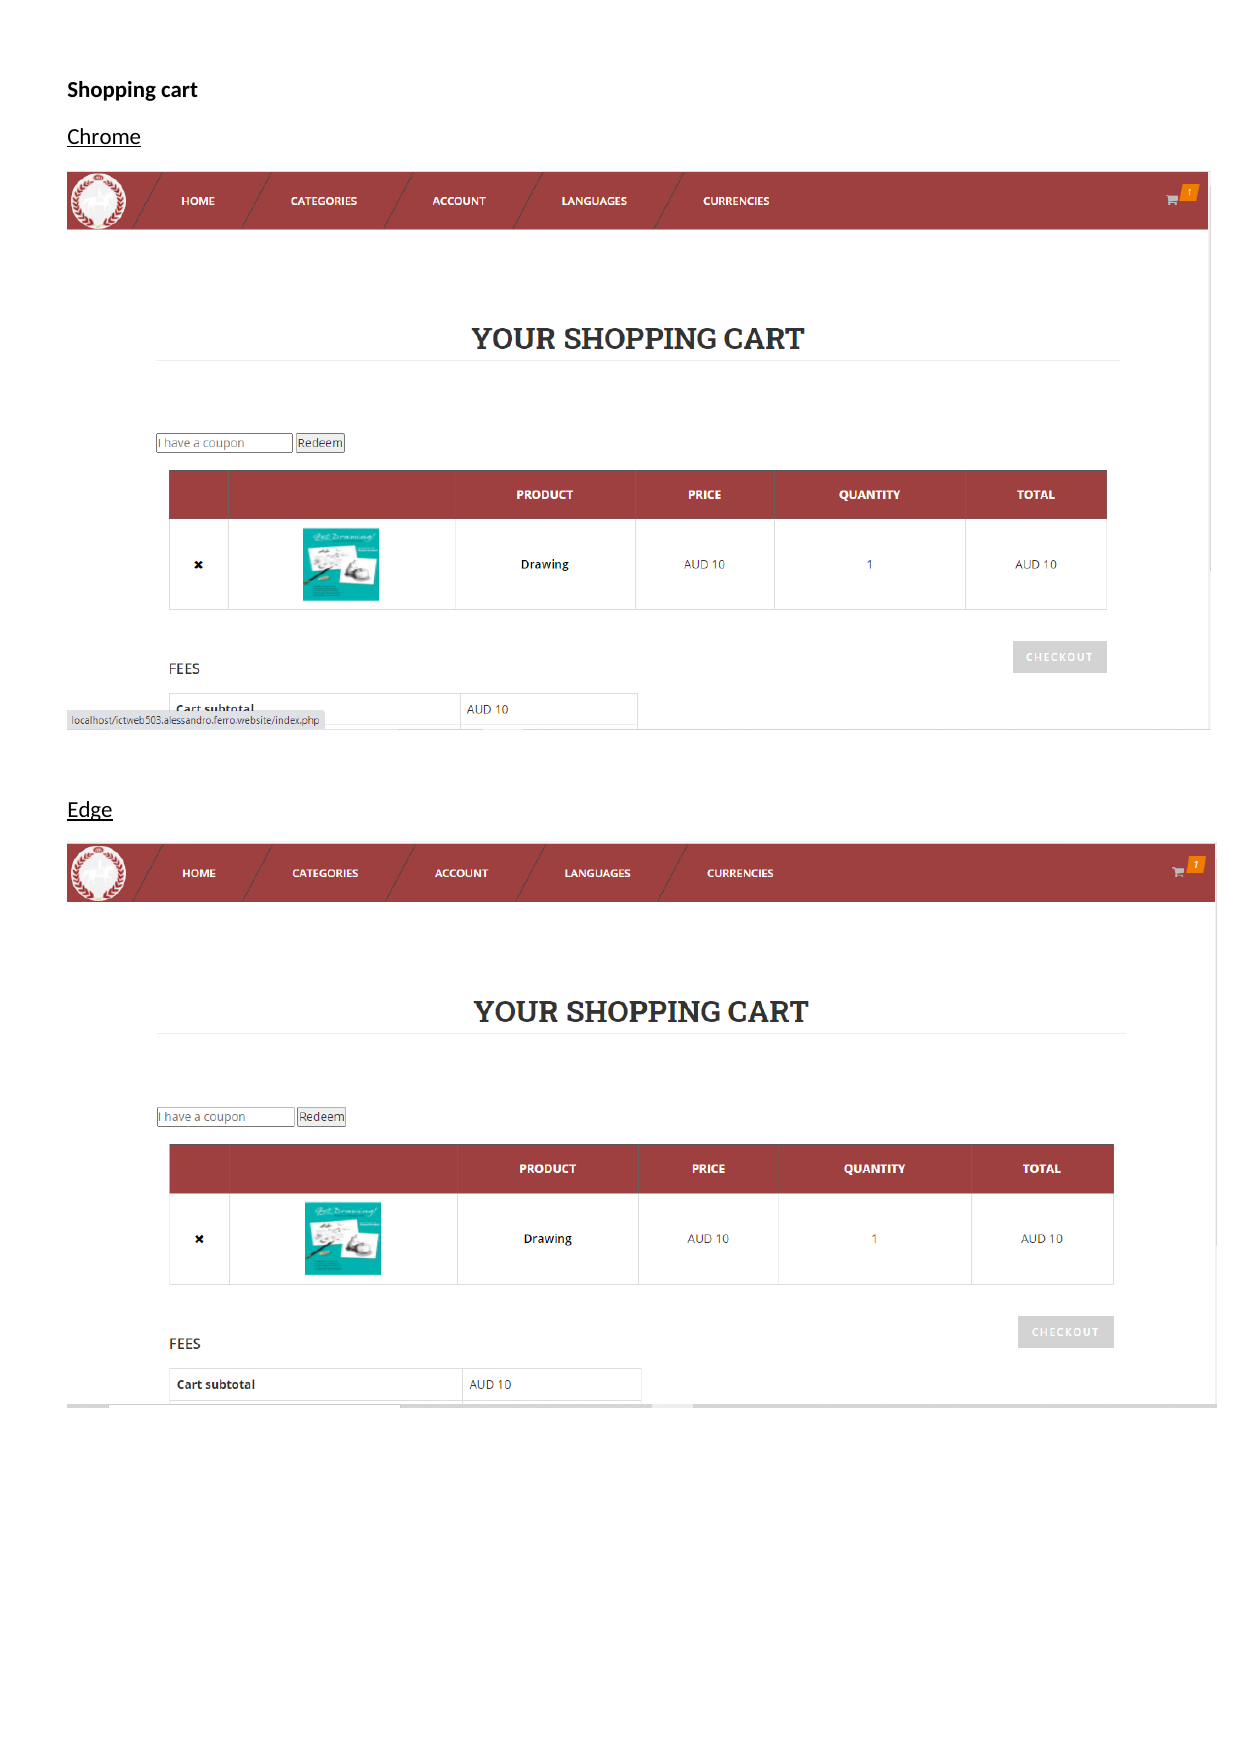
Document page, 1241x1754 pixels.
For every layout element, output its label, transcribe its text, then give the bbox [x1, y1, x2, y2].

picture [67, 168, 1211, 730]
text Edge [67, 795, 1211, 823]
text Shopping cart [67, 75, 1211, 103]
picture [67, 841, 1217, 1408]
text Chrome [67, 122, 1211, 150]
